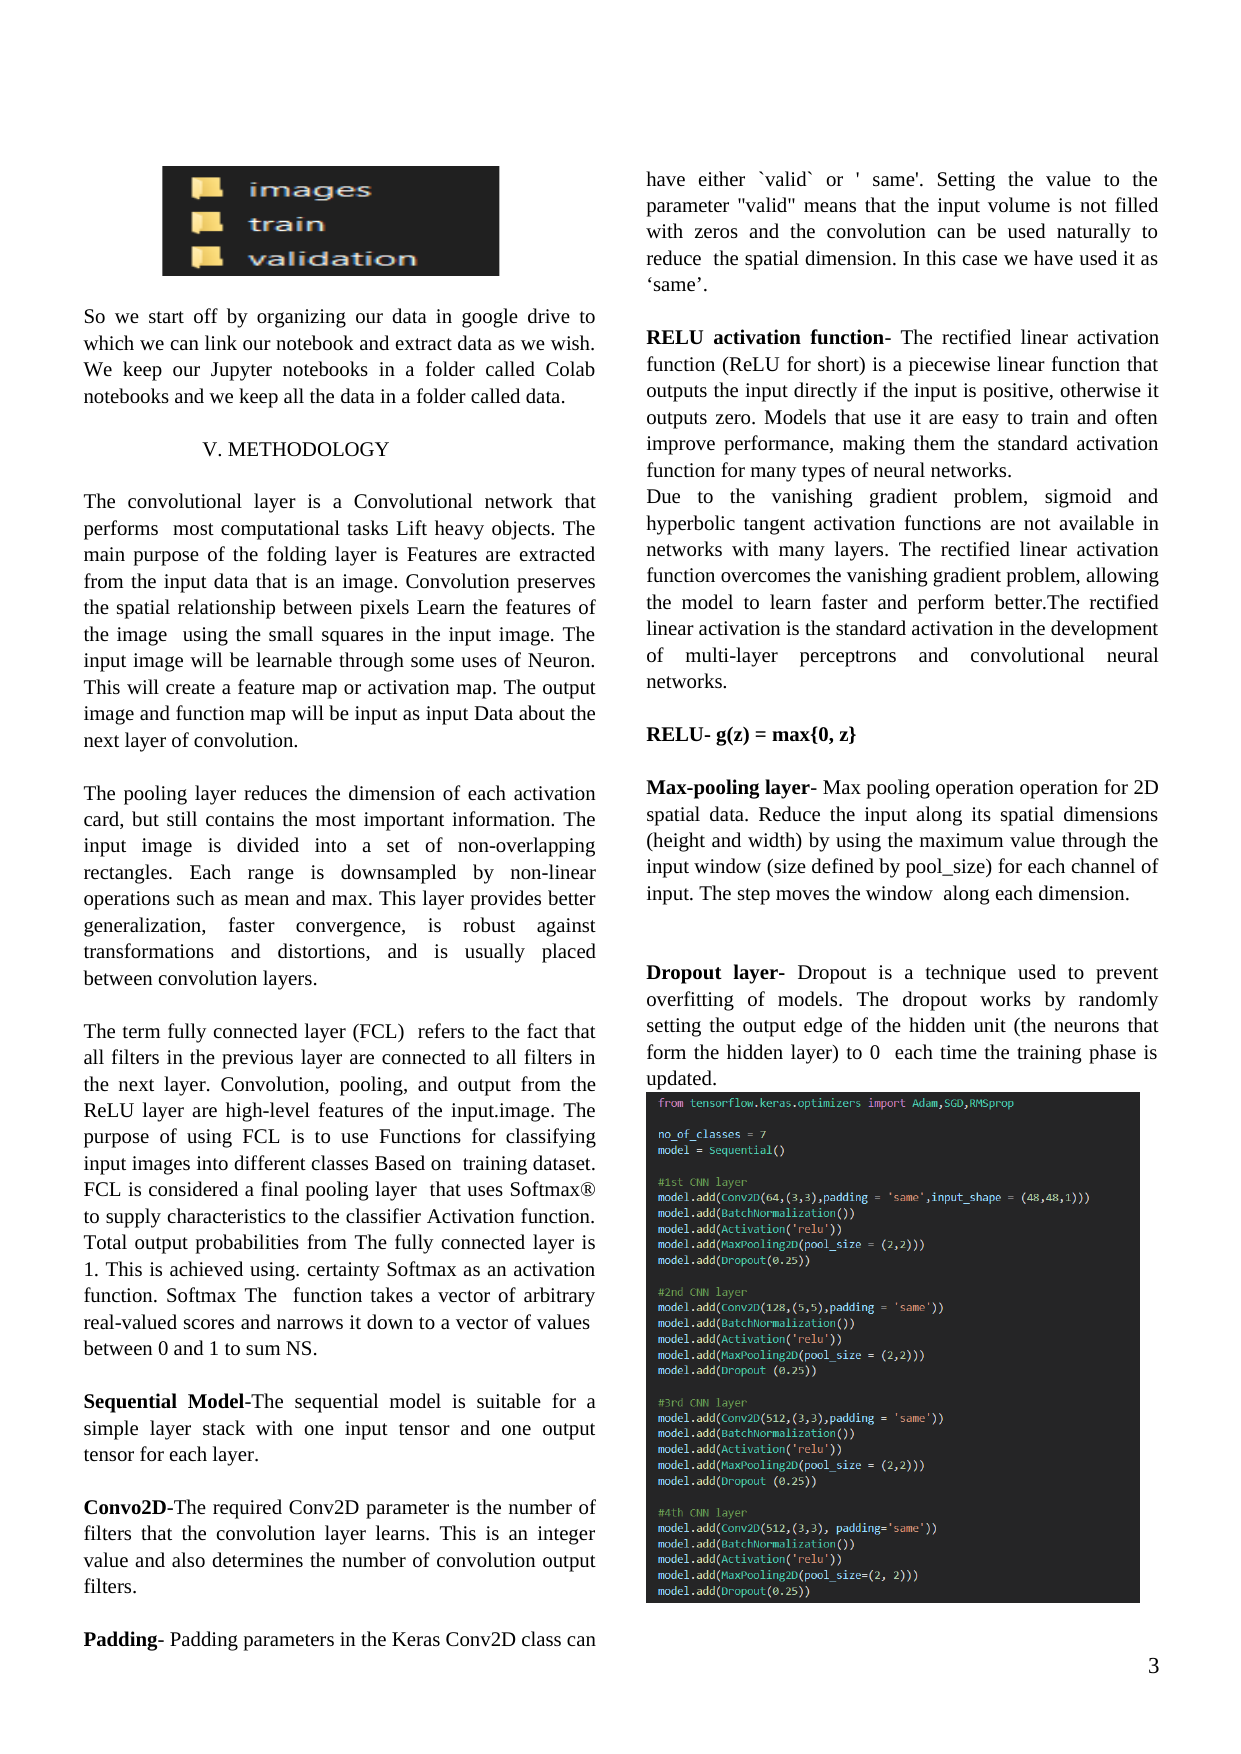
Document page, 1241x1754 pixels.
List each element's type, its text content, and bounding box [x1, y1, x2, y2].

text Padding- Padding parameters in the Keras Conv2D class can have either `valid` or ' same'. Setting the value to the parameter "valid" means that the input volume is not filled with zeros and the convolution can be used naturally to reduce the spatial dimension. In this case we have used it as ‘same’. [646, 166, 1159, 296]
text So we start off by organizing our data in google drive to which we can link our notebook and extract data as we wish. We keep our Jupyter notebooks in a folder called Colab notebooks and we keep all the data in a folder called data. [83, 304, 596, 408]
picture [162, 166, 500, 276]
text Sequential Model-The sequential model is suitable for a simple layer stack with one input tensor and one output tensor for each layer. [83, 1389, 596, 1466]
picture [646, 1092, 1140, 1603]
text The convolutional layer is a Convolutional network that performs most computational tasks Lift heavy objects. The main purpose of the folding layer is Features are extracted from the input data that is an image. Convolution preserves the spatial relationship between pixels Learn the features of the image using the small squares in the input image. The input image will be learnable through some uses of Neuron. This will create a feature map or activation map. The output image and function map will be input as input Data about the next layer of convolution. [83, 489, 596, 752]
text Dropout layer- Dropout is a technique used to prevent overfitting of models. The dropout works by randomly setting the output edge of the hidden unit (the neurons that form the hidden layer) to 0 each time the training phase is updated. [646, 960, 1159, 1090]
text V. METHODOLOGY [186, 436, 596, 461]
text The pooling layer reduces the dimension of each activation card, but still contains the most important information. The input image is divided into a set of non-overlapping rectangles. Each range is downsampled by non-linear operations such as mean and max. This layer provides better generalization, faster convergence, is robust against transformations and distortions, and is usually placed between convolution layers. [83, 780, 596, 990]
text RELU- g(z) = max{0, z} [646, 722, 1159, 746]
text RELU activation function- The rectified linear activation function (ReLU for short) is a piecewise linear function that outputs the input directly if the input is positive, otherwise it outputs zero. Models that use it are easy to train and often improve performance, making them the standard activation function for many types of neural networks. [646, 325, 1159, 482]
text Convo2D-The required Conv2D parameter is the number of filters that the convolution layer learns. This is an integer value and also determines the number of convolution output filters. [83, 1495, 596, 1598]
text The term fully connected layer (FCL) refers to the fact that all filters in the previous layer are connected to all filters in the next layer. Convolution, pooling, and output from the ReLU layer are high-level features of the input.image. The purpose of using FCL is to use Functions for classifying input images into different classes Based on training dataset. FCL is considered a final pooling layer that uses Softmax® to supply characteristics to the classifier Activation function. Total output probabilities from The fully connected layer is 1. This is achieved using. certainty Softmax as an activation function. Softmax The function takes a vector of arbitrary real-valued scores and narrows it down to a vector of values ​​between 0 and 1 to sum NS. [83, 1018, 596, 1360]
text Max-pooling layer- Max pooling operation operation for 2D spatial data. Reduce the input along its spatial dimensions (height and width) by using the maximum value through the input window (size defined by pool_size) for each channel of input. The step moves the window along each dimension. [646, 775, 1159, 905]
text Due to the vanishing gradient problem, sigmoid and hyperbolic tangent activation functions are not available in networks with many layers. The rectified linear activation function overcomes the vanishing gradient problem, allowing the model to learn faster and perform better.The rectified linear activation is the standard activation in the development of multi-layer perceptrons and convolutional neural networks. [646, 484, 1159, 693]
